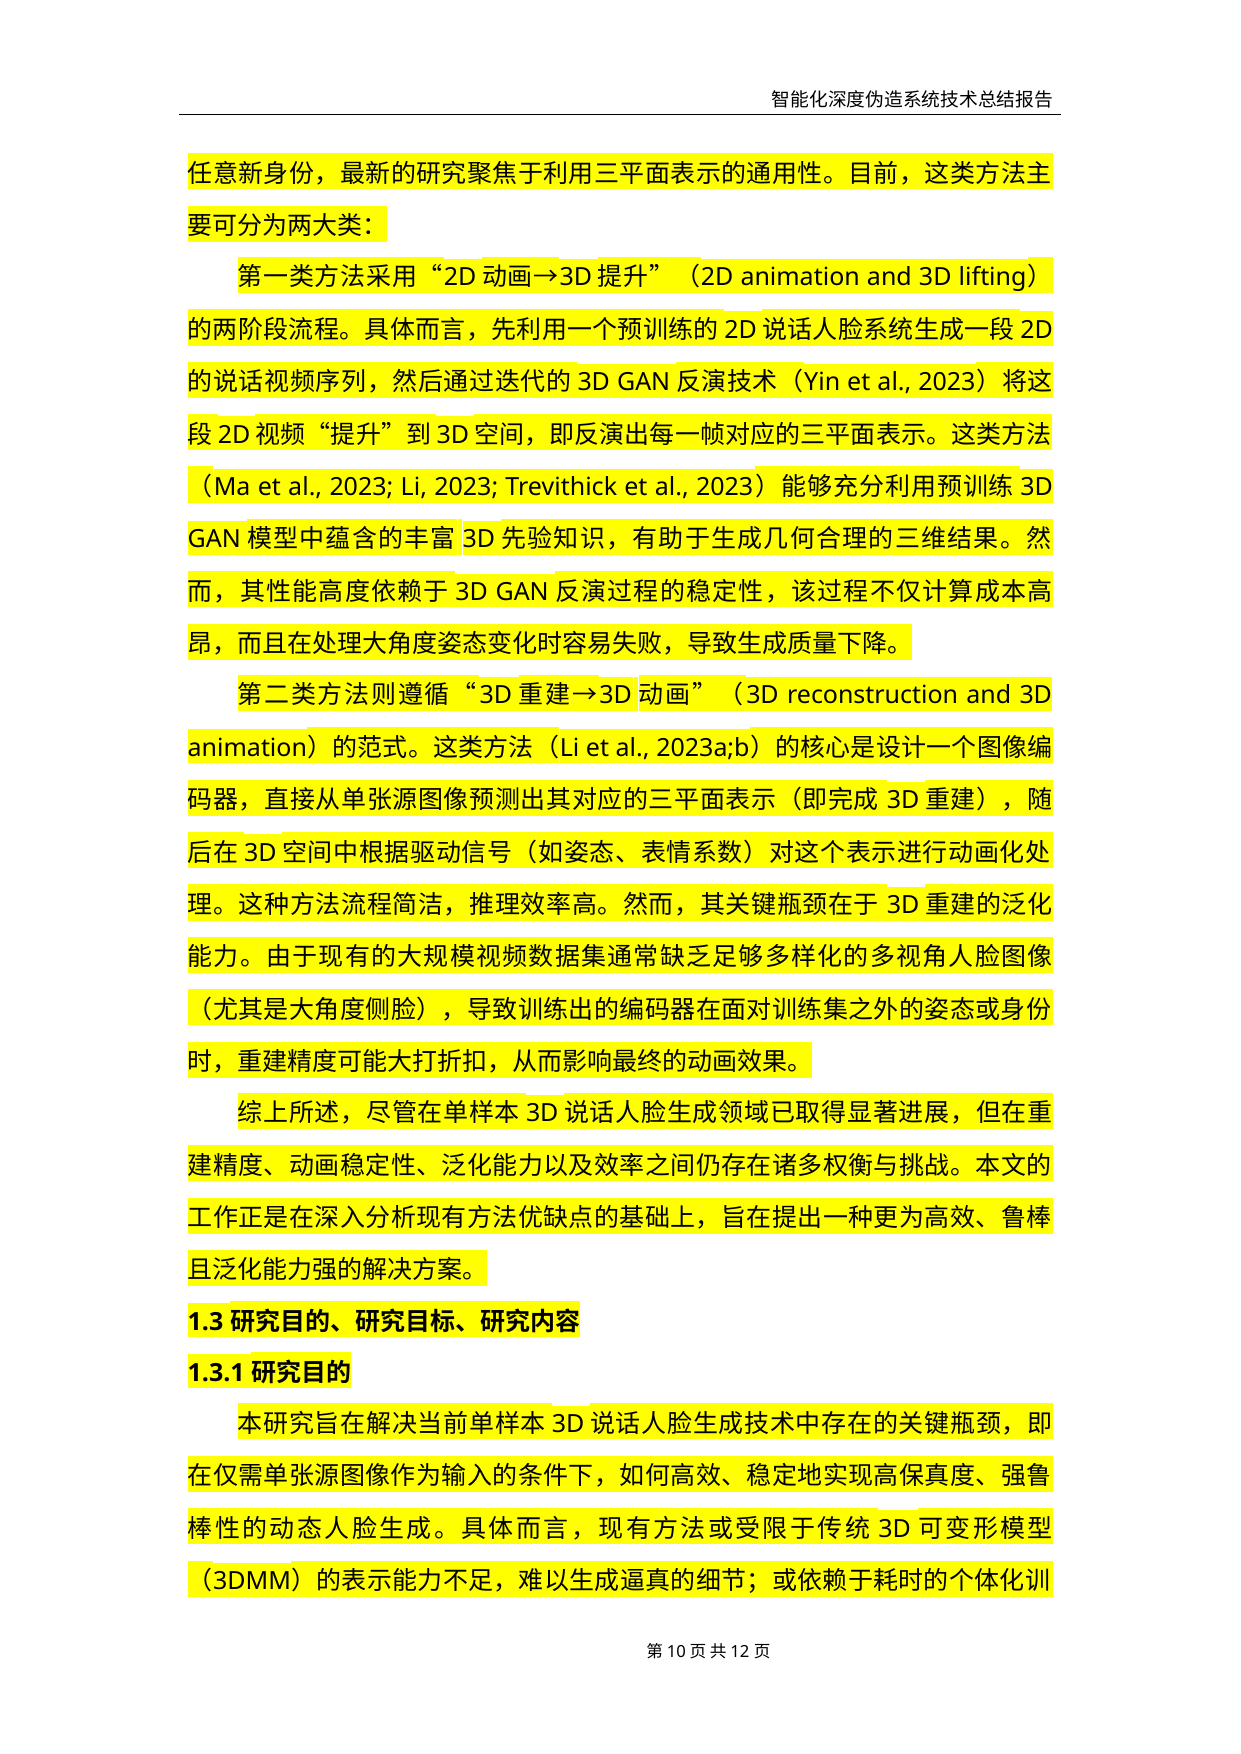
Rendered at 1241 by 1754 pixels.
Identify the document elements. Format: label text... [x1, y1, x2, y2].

text 1.3 研究目的、研究目标、研究内容 [187, 1299, 1053, 1339]
text 综上所述，尽管在单样本3D说话人脸生成领域已取得显著进展，但在重建精度、动画稳定性、泛化能力以及效率之间仍存在诸多权衡与挑战。本文的工作正是在深入分析现有方法优缺点的基础上，旨在提出一种更为高效、鲁棒且泛化能力强的解决方案。 [187, 1091, 1053, 1288]
text 第一类方法采用“2D动画→3D提升”（2D animation and 3D lifting）的两阶段流程。具体而言，先利用一个预训练的2D说话人脸系统生成一段2D的说话视频序列，然后通过迭代的3D GAN反演技术（Yin et al., 2023）将这段2D视频“提升”到3D空间，即反演出每一帧对应的三平面表示。这类方法（Ma et al., 2023; Li, 2023; Trevithick et al., 2023）能够充分利用预训练3D GAN模型中蕴含的丰富3D先验知识，有助于生成几何合理的三维结果。然而，其性能高度依赖于3D GAN反演过程的稳定性，该过程不仅计算成本高昂，而且在处理大角度姿态变化时容易失败，导致生成质量下降。 [187, 255, 1053, 662]
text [187, 1401, 1053, 1599]
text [187, 151, 1053, 244]
text 第二类方法则遵循“3D重建→3D动画”（3D reconstruction and 3D animation）的范式。这类方法（Li et al., 2023a;b）的核心是设计一个图像编码器，直接从单张源图像预测出其对应的三平面表示（即完成3D重建），随后在3D空间中根据驱动信号（如姿态、表情系数）对这个表示进行动画化处理。这种方法流程简洁，推理效率高。然而，其关键瓶颈在于3D重建的泛化能力。由于现有的大规模视频数据集通常缺乏足够多样化的多视角人脸图像（尤其是大角度侧脸），导致训练出的编码器在面对训练集之外的姿态或身份时，重建精度可能大打折扣，从而影响最终的动画效果。 [187, 673, 1053, 1080]
text 1.3.1 研究目的 [187, 1350, 1053, 1391]
